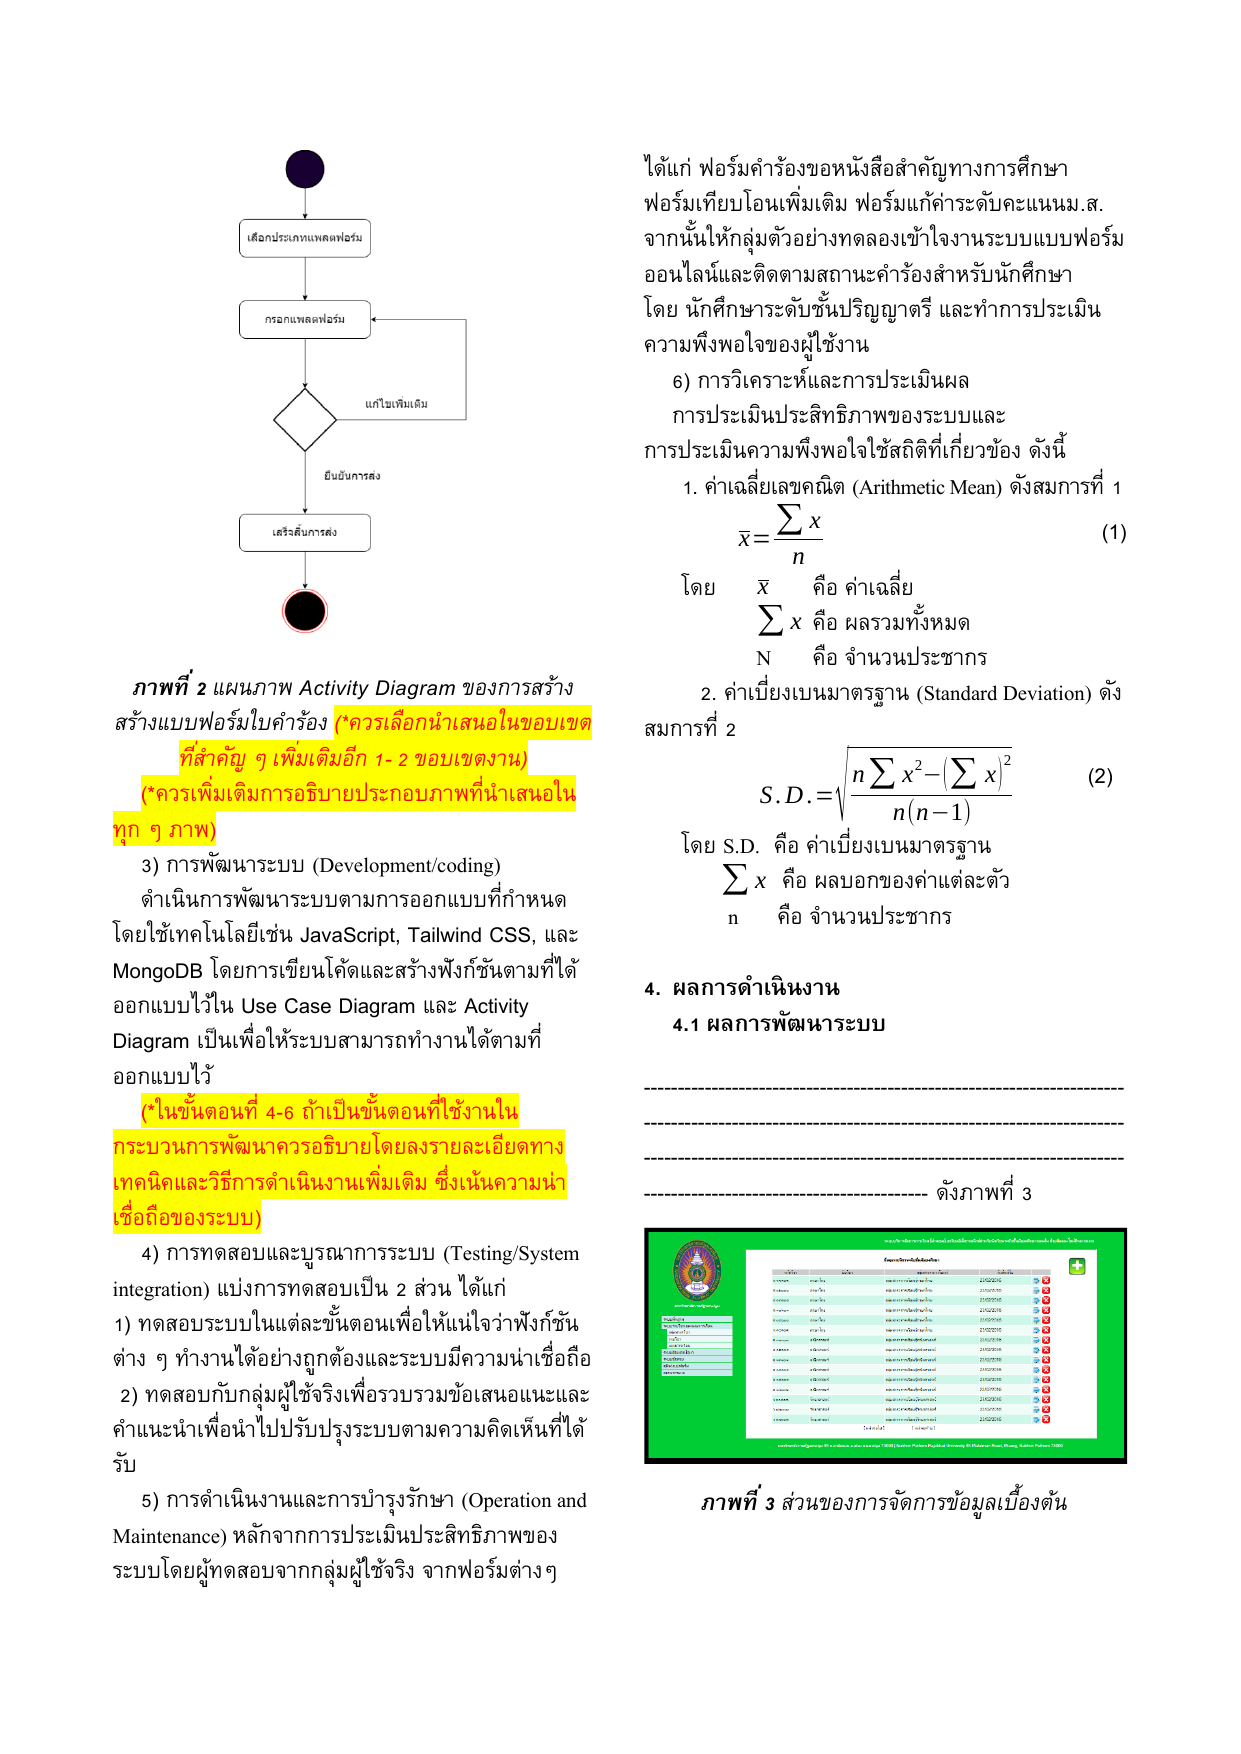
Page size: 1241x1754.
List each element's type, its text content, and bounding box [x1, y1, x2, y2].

text คือ ผลบอกของค่าแต่ละตัว [644, 862, 1128, 898]
text ภาพที่ 3 ส่วนของการจัดการข้อมูลเบื้องต้น [644, 1483, 1128, 1519]
text การประเมินประสิทธิภาพของระบบและ การประเมินความพึงพอใจใช้สถิติที่เกี่ยวข้อง ดังนี้ [644, 397, 1128, 468]
text N คือ จำนวนประชากร [737, 639, 1128, 674]
text 4. ผลการดำเนินงาน [644, 968, 1128, 1004]
text n คือ จำนวนประชากร [644, 898, 1128, 933]
picture [644, 1227, 1128, 1464]
text 5) การดำเนินงานและการบำรุงรักษา (Operation and Maintenance) หลักจากการประเมินประสิทธิภาพของระบบโดยผู้ทดสอบจากกลุ่มผู้ใช้จริง จากฟอร์มต่างๆ ได้แก่ ฟอร์มคำร้องขอหนังสือสำคัญทางการศึกษา ฟอร์มเทียบโอนเพิ่มเติม ฟอร์มแก้ค่าระดับคะแนนม.ส. จากนั้นให้กลุ่มตัวอย่างทดลองเข้าใจงานระบบแบบฟอร์มออนไลน์และติดตามสถานะคำร้องสำหรับนักศึกษา โดย นักศึกษาระดับชั้นปริญญาตรี และทำการประเมินความพึงพอใจของผู้ใช้งาน [112, 1482, 596, 1588]
text โดย คือ ค่าเฉลี่ย [644, 569, 1128, 604]
text 4.1 ผลการพัฒนาระบบ [644, 1004, 1128, 1039]
text 2. ค่าเบี่ยงเบนมาตรฐาน (Standard Deviation) ดังสมการที่ 2 [644, 674, 1128, 745]
text 3) การพัฒนาระบบ (Development/coding) [112, 846, 596, 881]
text (*ควรเพิ่มเติมการอธิบายประกอบภาพที่นำเสนอในทุก ๆ ภาพ) [216, 775, 596, 846]
picture [239, 150, 471, 633]
text โดย S.D. คือ ค่าเบี่ยงเบนมาตรฐาน [644, 827, 1128, 862]
text 4) การทดสอบและบูรณาการระบบ (Testing/System integration) แบ่งการทดสอบเป็น 2 ส่วน ได้แก่ 1) ทดสอบระบบในแต่ละขั้นตอนเพื่อให้แน่ใจว่าฟังก์ชันต่าง ๆ ทำงานได้อย่างถูกต้องและระบบมีความน่าเชื่อถือ 2) ทดสอบกับกลุ่มผู้ใช้จริงเพื่อรวบรวมข้อเสนอแนะและคำแนะนำเพื่อนำไปปรับปรุงระบบตามความคิดเห็นที่ได้รับ [112, 1234, 596, 1482]
text คือ ผลรวมทั้งหมด [644, 604, 1128, 639]
text ภาพที่ 2 แผนภาพ Activity Diagram ของการสร้างสร้างแบบฟอร์มใบคำร้อง (*ควรเลือกนำเสนอในขอบเขตที่สำคัญ ๆ เพิ่มเติมอีก 1- 2 ขอบเขตงาน) [112, 668, 596, 775]
text --------------------------------------------------------------------------------------------------------------------------------------------------------------------------------------------------------------------------------------------------------------- ดังภาพที่ 3 [644, 1039, 1128, 1209]
text 5) การดำเนินงานและการบำรุงรักษา (Operation and Maintenance) หลักจากการประเมินประสิทธิภาพของระบบโดยผู้ทดสอบจากกลุ่มผู้ใช้จริง จากฟอร์มต่างๆ ได้แก่ ฟอร์มคำร้องขอหนังสือสำคัญทางการศึกษา ฟอร์มเทียบโอนเพิ่มเติม ฟอร์มแก้ค่าระดับคะแนนม.ส. จากนั้นให้กลุ่มตัวอย่างทดลองเข้าใจงานระบบแบบฟอร์มออนไลน์และติดตามสถานะคำร้องสำหรับนักศึกษา โดย นักศึกษาระดับชั้นปริญญาตรี และทำการประเมินความพึงพอใจของผู้ใช้งาน [644, 150, 1128, 362]
text 6) การวิเคราะห์และการประเมินผล [644, 362, 1128, 397]
text ดำเนินการพัฒนาระบบตามการออกแบบที่กำหนด โดยใช้เทคโนโลยีเช่น JavaScript, Tailwind CSS, และ MongoDB โดยการเขียนโค้ดและสร้างฟังก์ชันตามที่ได้ออกแบบไว้ใน Use Case Diagram และ Activity Diagram เป็นเพื่อให้ระบบสามารถทำงานได้ตามที่ออกแบบไว้ [112, 881, 596, 1093]
text 1. ค่าเฉลี่ยเลขคณิต (Arithmetic Mean) ดังสมการที่ 1 [644, 468, 1128, 503]
text (*ในขั้นตอนที่ 4-6 ถ้าเป็นขั้นตอนที่ใช้งานในกระบวนการพัฒนาควรอธิบายโดยลงรายละเอียดทางเทคนิคและวิธีการดำเนินงานเพิ่มเติม ซึ่งเน้นความน่าเชื่อถือของระบบ) [112, 1093, 596, 1234]
